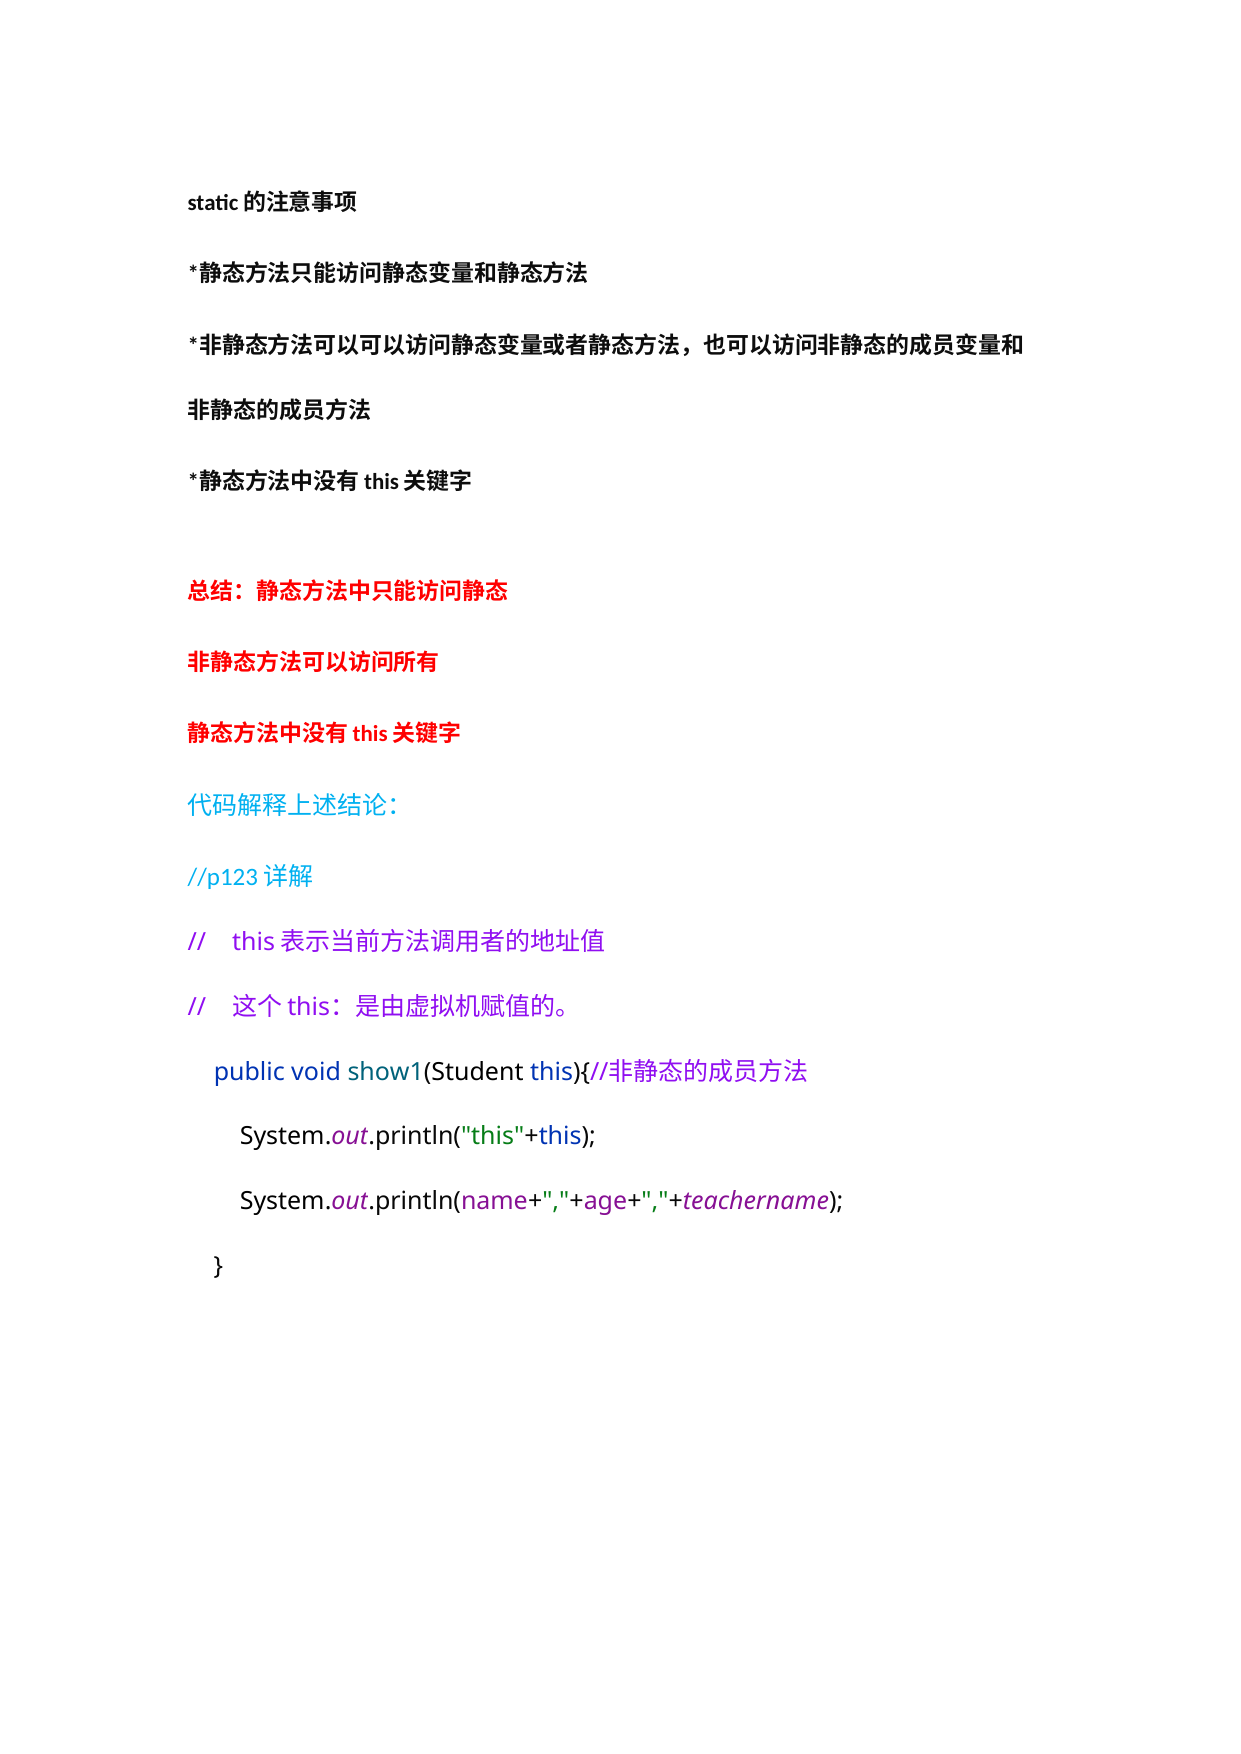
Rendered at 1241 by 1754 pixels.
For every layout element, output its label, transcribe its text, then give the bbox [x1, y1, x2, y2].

text *非静态方法可以可以访问静态变量或者静态方法，也可以访问非静态的成员变量和非静态的成员方法 [187, 311, 1028, 441]
text 总结：静态方法中只能访问静态 [187, 557, 1028, 622]
text 代码解释上述结论： [187, 771, 1028, 836]
text static的注意事项 [187, 168, 1028, 233]
text // this表示当前方法调用者的地址值 // 这个this：是由虚拟机赋值的。 public void show1(Student this){//非静态的成员方法 System.out.println("this"+this); System.out.println(name+","+age+","+teachername); } [187, 907, 1053, 1297]
text *静态方法中没有this关键字 [187, 447, 1028, 512]
text 静态方法中没有this关键字 [187, 699, 1028, 764]
text 非静态方法可以访问所有 [187, 628, 1028, 693]
text //p123详解 [187, 842, 1028, 907]
text *静态方法只能访问静态变量和静态方法 [187, 239, 1028, 304]
